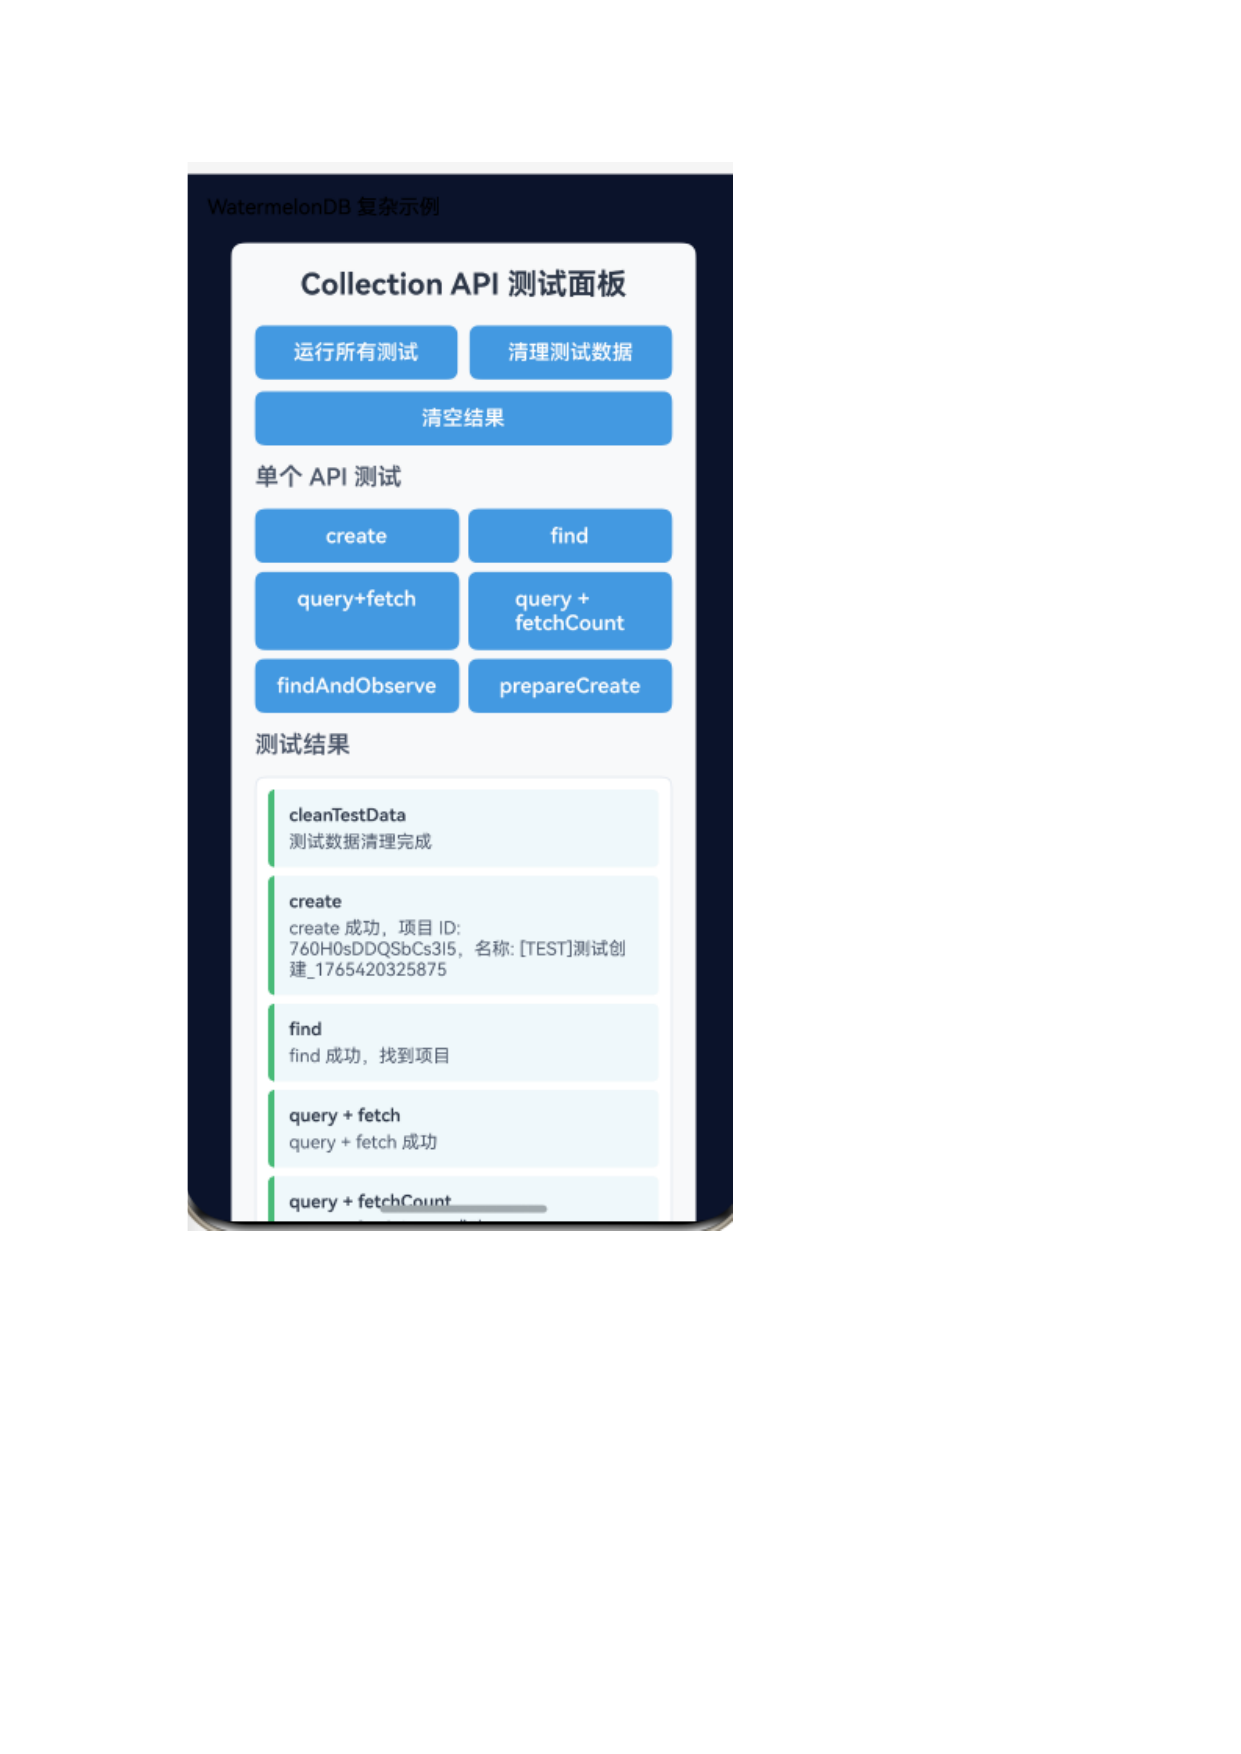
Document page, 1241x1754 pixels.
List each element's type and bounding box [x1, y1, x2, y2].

picture [187, 162, 733, 1231]
